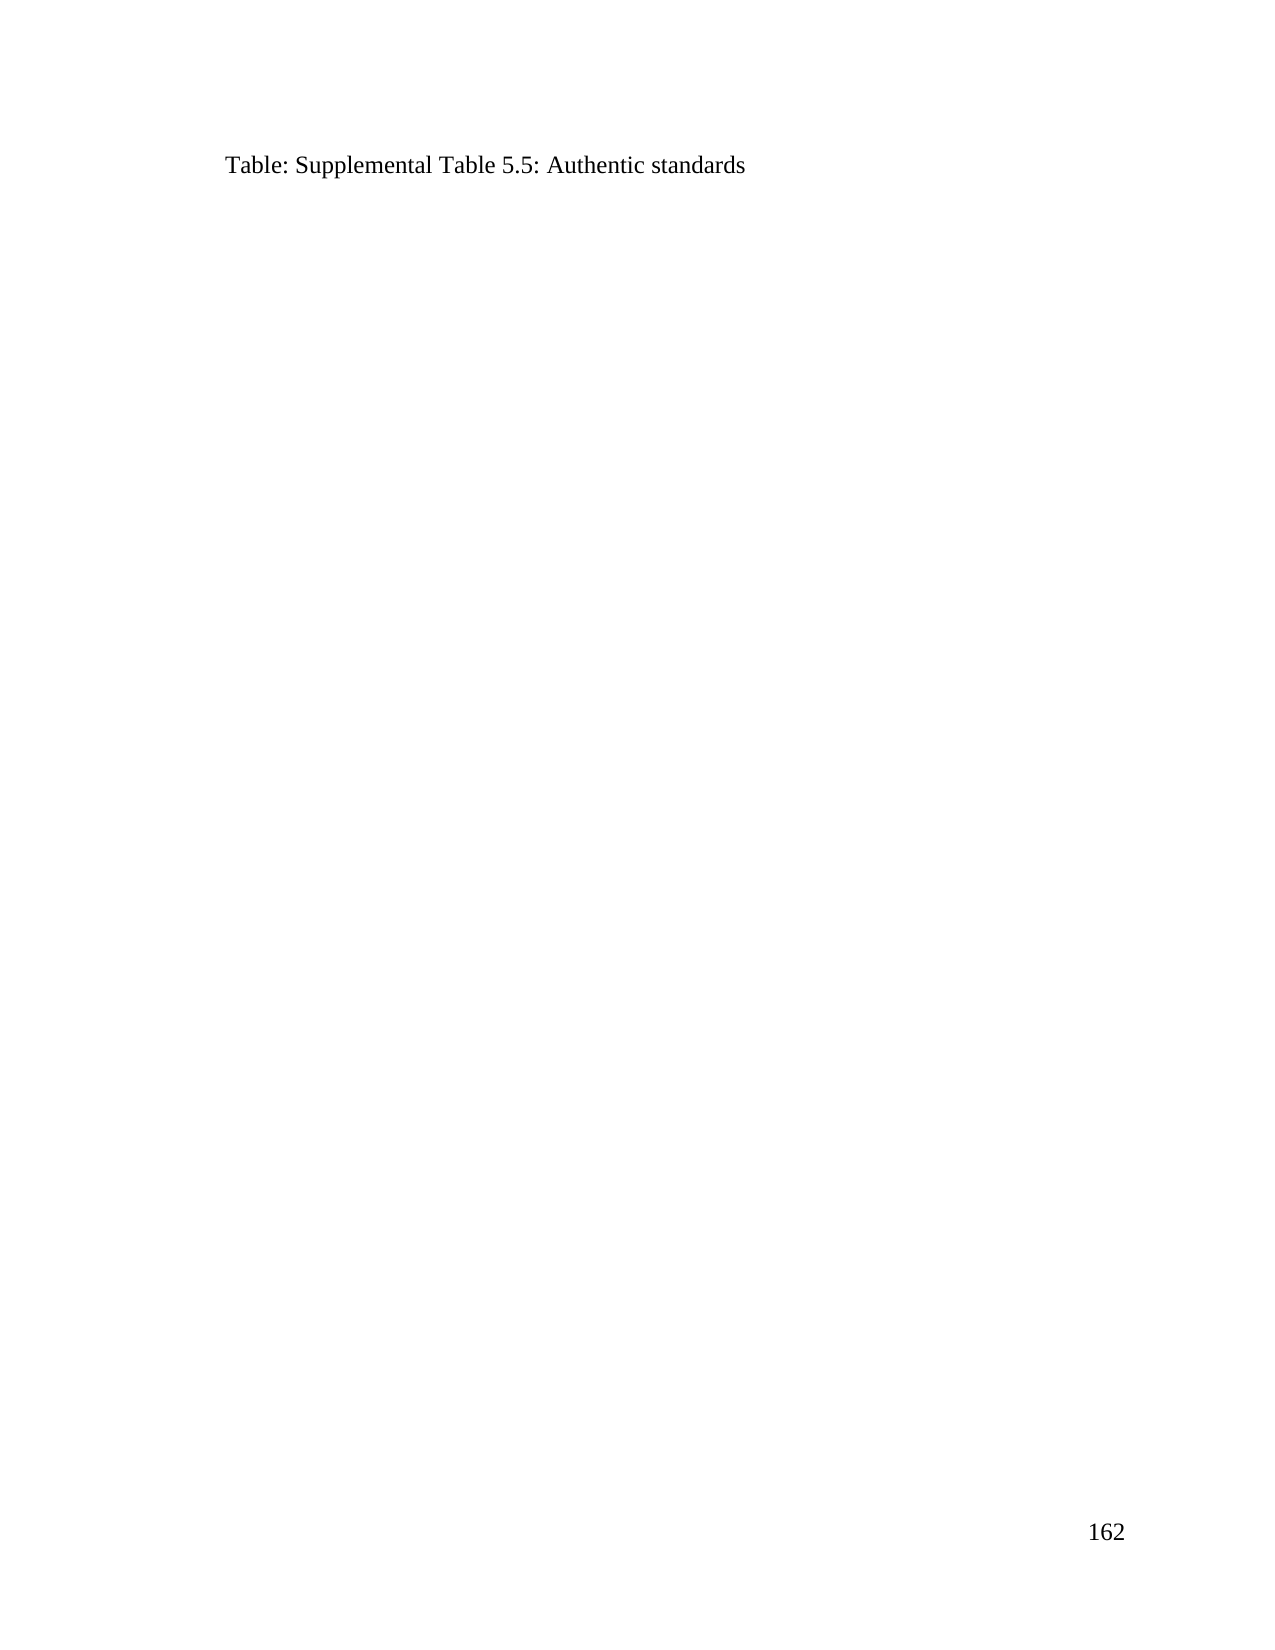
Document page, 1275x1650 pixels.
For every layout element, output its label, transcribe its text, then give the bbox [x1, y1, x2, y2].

text Table: Supplemental Table 5.5: Authentic standards [150, 150, 1125, 179]
